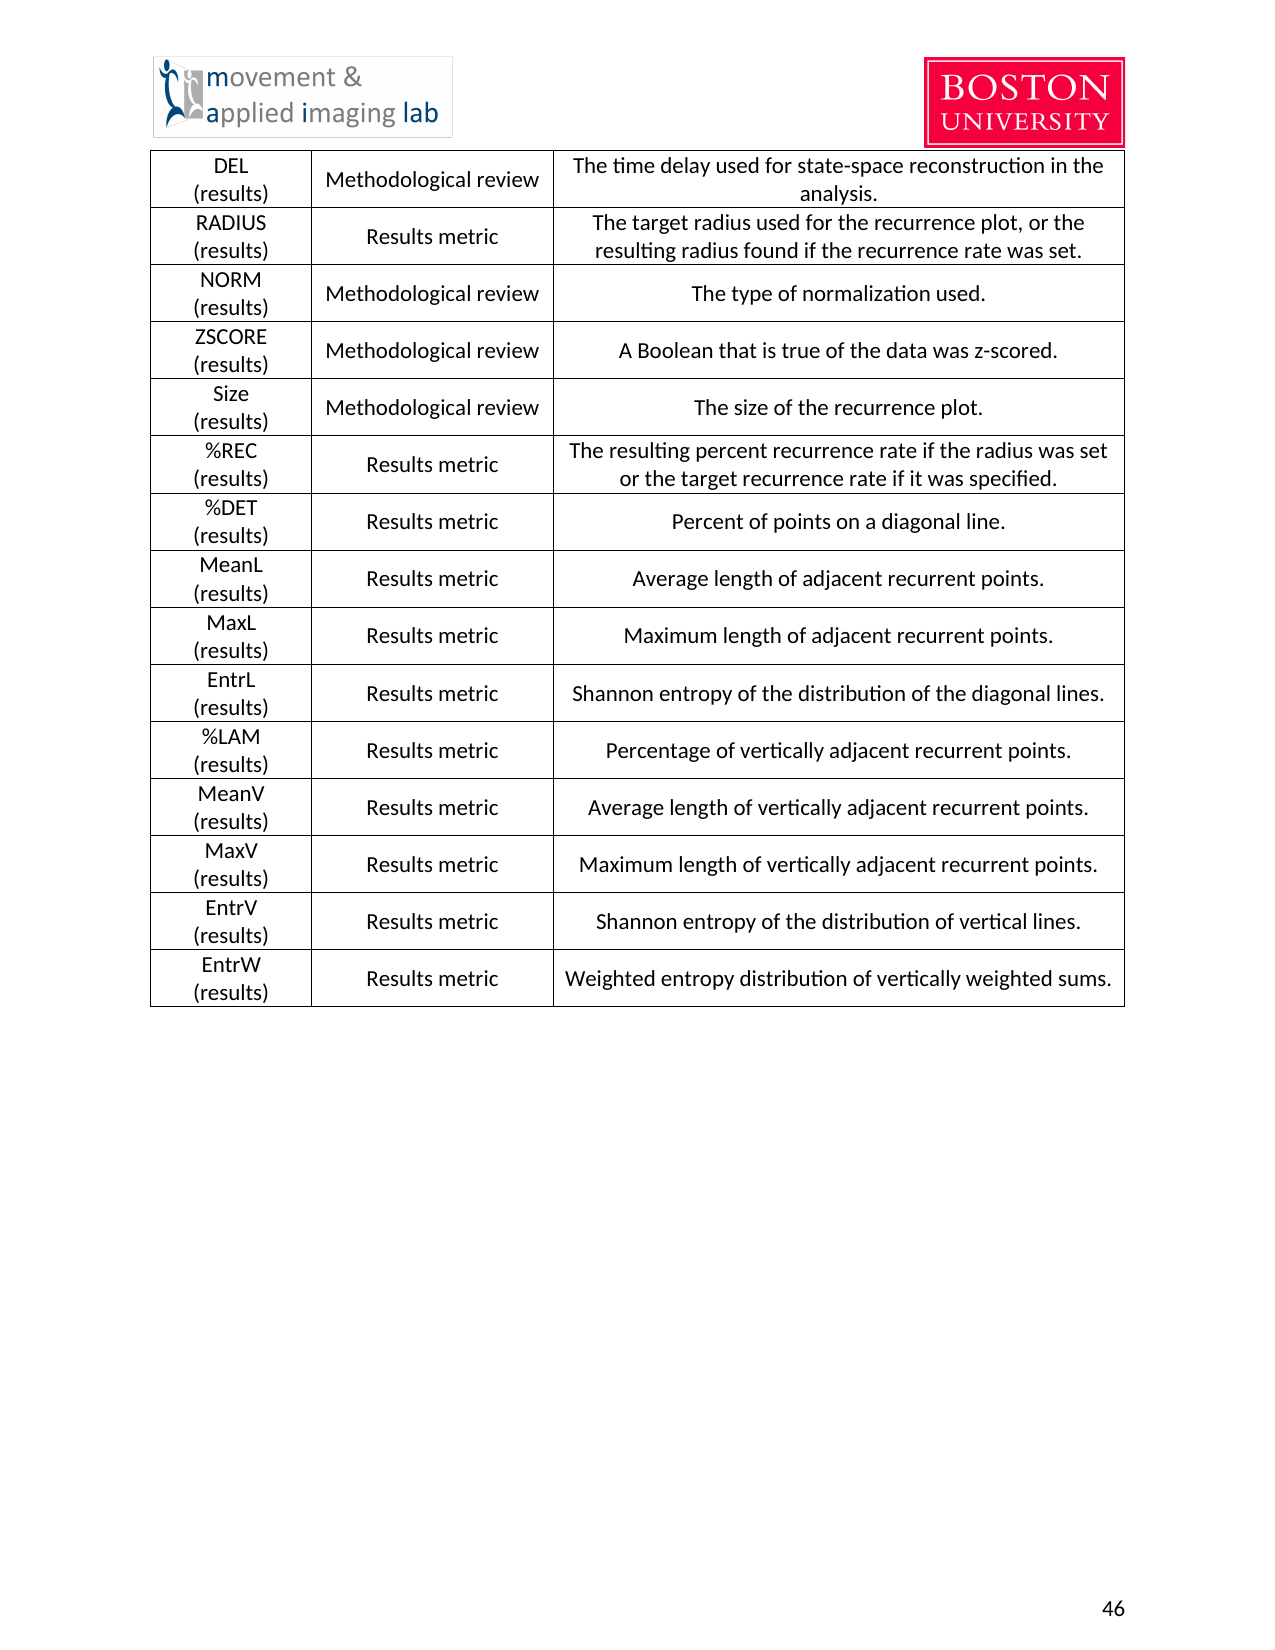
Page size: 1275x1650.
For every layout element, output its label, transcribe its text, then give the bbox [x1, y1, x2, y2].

table_cell Results metric [312, 494, 553, 549]
table_cell A Boolean that is true of the data was z-scored. [554, 322, 1124, 378]
table_cell Results metric [312, 208, 553, 264]
table_cell The target radius used for the recurrence plot, or the resulting radius found if the recurrence rate was set. [554, 208, 1124, 264]
table_cell EntrV (results) [151, 893, 311, 949]
table_cell Methodological review [312, 322, 553, 378]
table_cell Shannon entropy of the distribution of vertical lines. [554, 893, 1124, 949]
table_cell Average length of vertically adjacent recurrent points. [554, 779, 1124, 835]
table_cell Methodological review [312, 265, 553, 321]
table_cell MeanL (results) [151, 551, 311, 607]
table_cell Average length of adjacent recurrent points. [554, 551, 1124, 607]
table_cell Results metric [312, 722, 553, 778]
table_cell RADIUS (results) [151, 208, 311, 264]
table_cell %DET (results) [151, 494, 311, 549]
picture [924, 57, 1125, 148]
picture [153, 50, 462, 148]
table_cell %REC (results) [151, 436, 311, 492]
table_cell Percentage of vertically adjacent recurrent points. [554, 722, 1124, 778]
table_cell Methodological review [312, 379, 553, 435]
table_cell %LAM (results) [151, 722, 311, 778]
table_cell Results metric [312, 608, 553, 664]
table_cell ZSCORE (results) [151, 322, 311, 378]
table_cell Results metric [312, 665, 553, 721]
table_cell Results metric [312, 551, 553, 607]
table_cell Results metric [312, 950, 553, 1006]
table_cell Shannon entropy of the distribution of the diagonal lines. [554, 665, 1124, 721]
table_cell EntrW (results) [151, 950, 311, 1006]
table_cell The size of the recurrence plot. [554, 379, 1124, 435]
table_cell Maximum length of vertically adjacent recurrent points. [554, 836, 1124, 892]
table_cell Results metric [312, 436, 553, 492]
table_cell Percent of points on a diagonal line. [554, 494, 1124, 549]
table_cell The type of normalization used. [554, 265, 1124, 321]
table_cell NORM (results) [151, 265, 311, 321]
table_cell The resulting percent recurrence rate if the radius was set or the target recurrence rate if it was specified. [554, 436, 1124, 492]
table_cell Maximum length of adjacent recurrent points. [554, 608, 1124, 664]
table_cell DEL (results) [151, 151, 311, 207]
table_cell MeanV (results) [151, 779, 311, 835]
table_cell Results metric [312, 893, 553, 949]
table_cell The time delay used for state-space reconstruction in the analysis. [554, 151, 1124, 207]
table_cell Methodological review [312, 151, 553, 207]
table_cell MaxL (results) [151, 608, 311, 664]
table_cell Weighted entropy distribution of vertically weighted sums. [554, 950, 1124, 1006]
table_cell MaxV (results) [151, 836, 311, 892]
table_cell Results metric [312, 779, 553, 835]
table_cell Results metric [312, 836, 553, 892]
table_cell Size (results) [151, 379, 311, 435]
table_cell EntrL (results) [151, 665, 311, 721]
